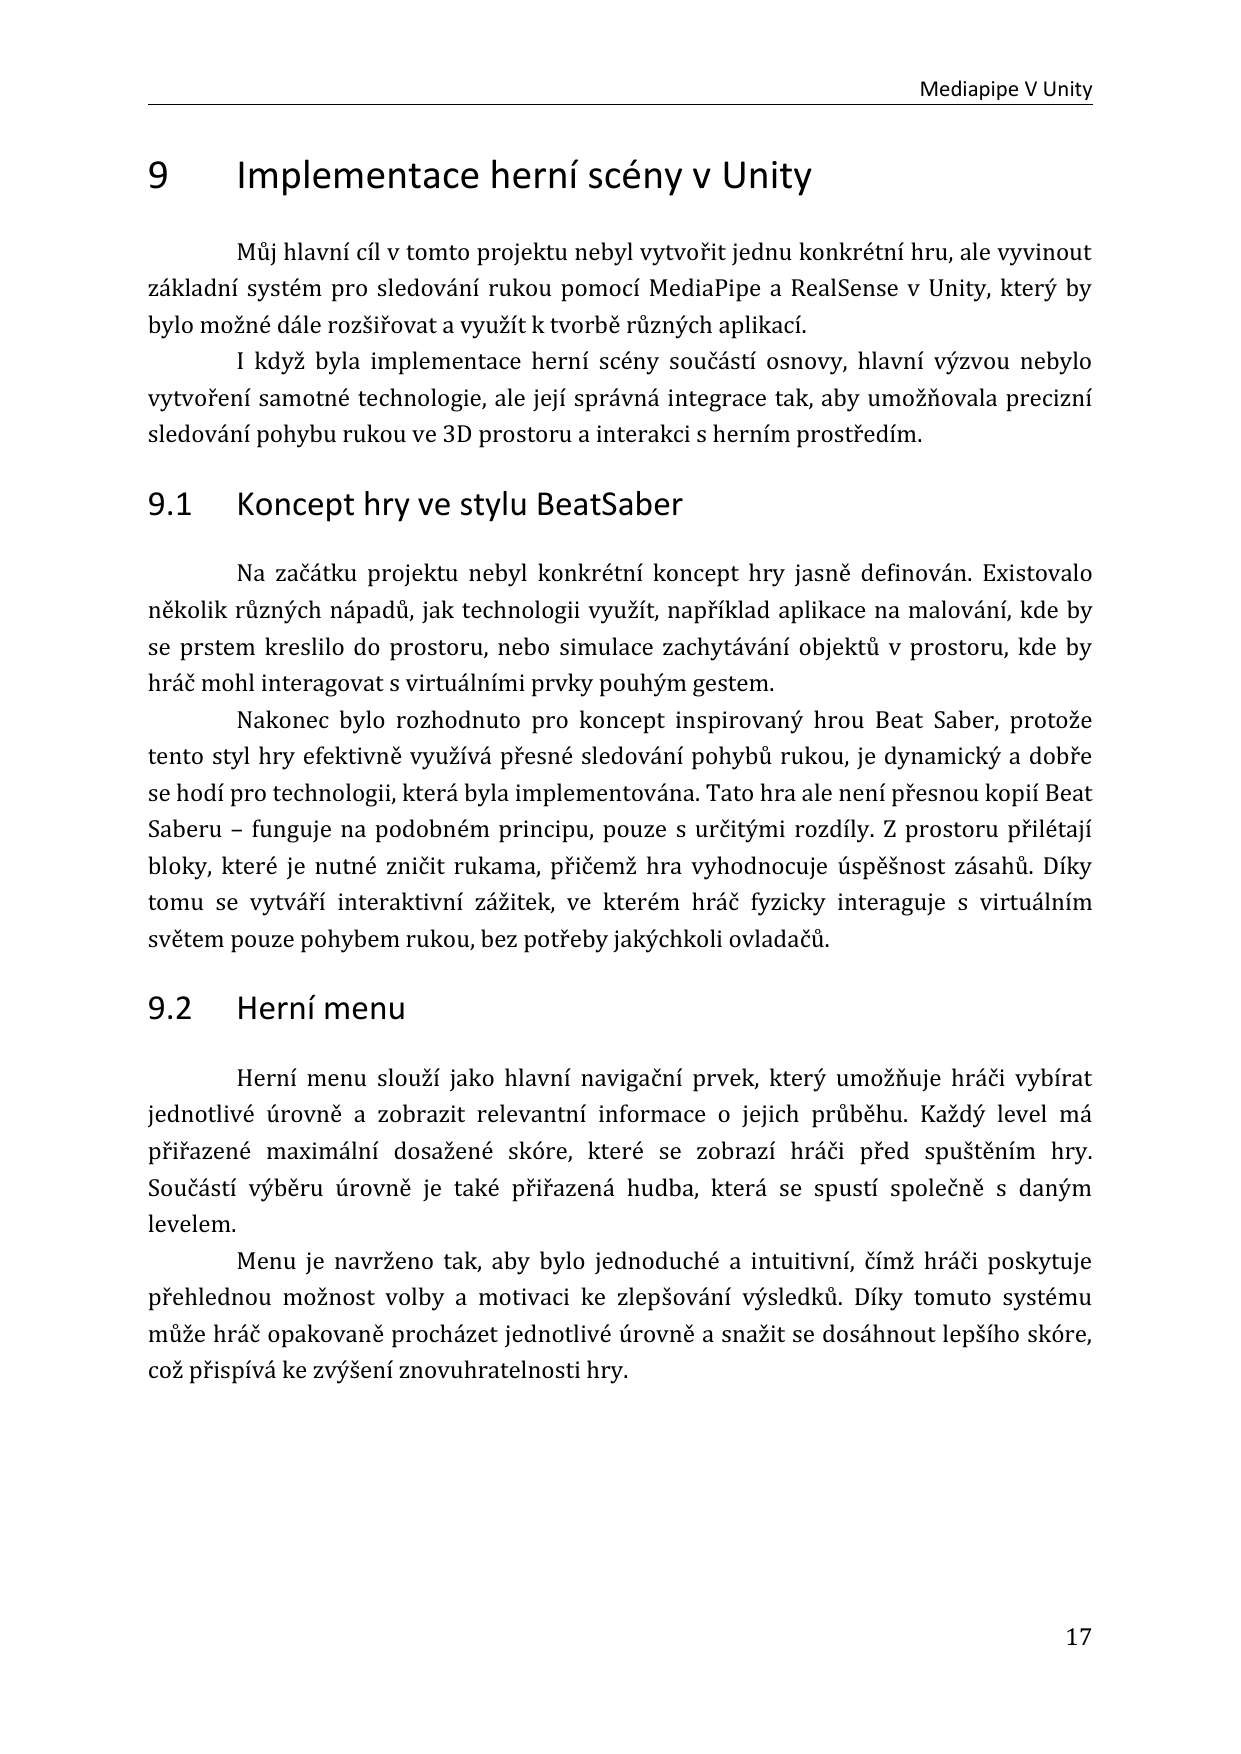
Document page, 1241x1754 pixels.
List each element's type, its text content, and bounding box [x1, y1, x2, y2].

subtitle Herní menu [148, 985, 1093, 1028]
text Herní menu slouží jako hlavní navigační prvek, který umožňuje hráči vybírat jednotlivé úrovně a zobrazit relevantní informace o jejich průběhu. Každý level má přiřazené maximální dosažené skóre, které se zobrazí hráči před spuštěním hry. Součástí výběru úrovně je také přiřazená hudba, která se spustí společně s daným levelem. [148, 1062, 1093, 1238]
subtitle Implementace herní scény v Unity [148, 148, 1093, 198]
subtitle Koncept hry ve stylu BeatSaber [148, 481, 1093, 524]
text Menu je navrženo tak, aby bylo jednoduché a intuitivní, čímž hráči poskytuje přehlednou možnost volby a motivaci ke zlepšování výsledků. Díky tomuto systému může hráč opakovaně procházet jednotlivé úrovně a snažit se dosáhnout lepšího skóre, což přispívá ke zvýšení znovuhratelnosti hry. [148, 1245, 1093, 1384]
text I když byla implementace herní scény součástí osnovy, hlavní výzvou nebylo vytvoření samotné technologie, ale její správná integrace tak, aby umožňovala precizní sledování pohybu rukou ve 3D prostoru a interakci s herním prostředím. [148, 346, 1093, 448]
text Můj hlavní cíl v tomto projektu nebyl vytvořit jednu konkrétní hru, ale vyvinout základní systém pro sledování rukou pomocí MediaPipe a RealSense v Unity, který by bylo možné dále rozšiřovat a využít k tvorbě různých aplikací. [148, 236, 1093, 339]
text Na začátku projektu nebyl konkrétní koncept hry jasně definován. Existovalo několik různých nápadů, jak technologii využít, například aplikace na malování, kde by se prstem kreslilo do prostoru, nebo simulace zachytávání objektů v prostoru, kde by hráč mohl interagovat s virtuálními prvky pouhým gestem. [148, 558, 1093, 697]
text Nakonec bylo rozhodnuto pro koncept inspirovaný hrou Beat Saber, protože tento styl hry efektivně využívá přesné sledování pohybů rukou, je dynamický a dobře se hodí pro technologii, která byla implementována. Tato hra ale není přesnou kopií Beat Saberu – funguje na podobném principu, pouze s určitými rozdíly. Z prostoru přilétají bloky, které je nutné zničit rukama, přičemž hra vyhodnocuje úspěšnost zásahů. Díky tomu se vytváří interaktivní zážitek, ve kterém hráč fyzicky interaguje s virtuálním světem pouze pohybem rukou, bez potřeby jakýchkoli ovladačů. [148, 704, 1093, 953]
